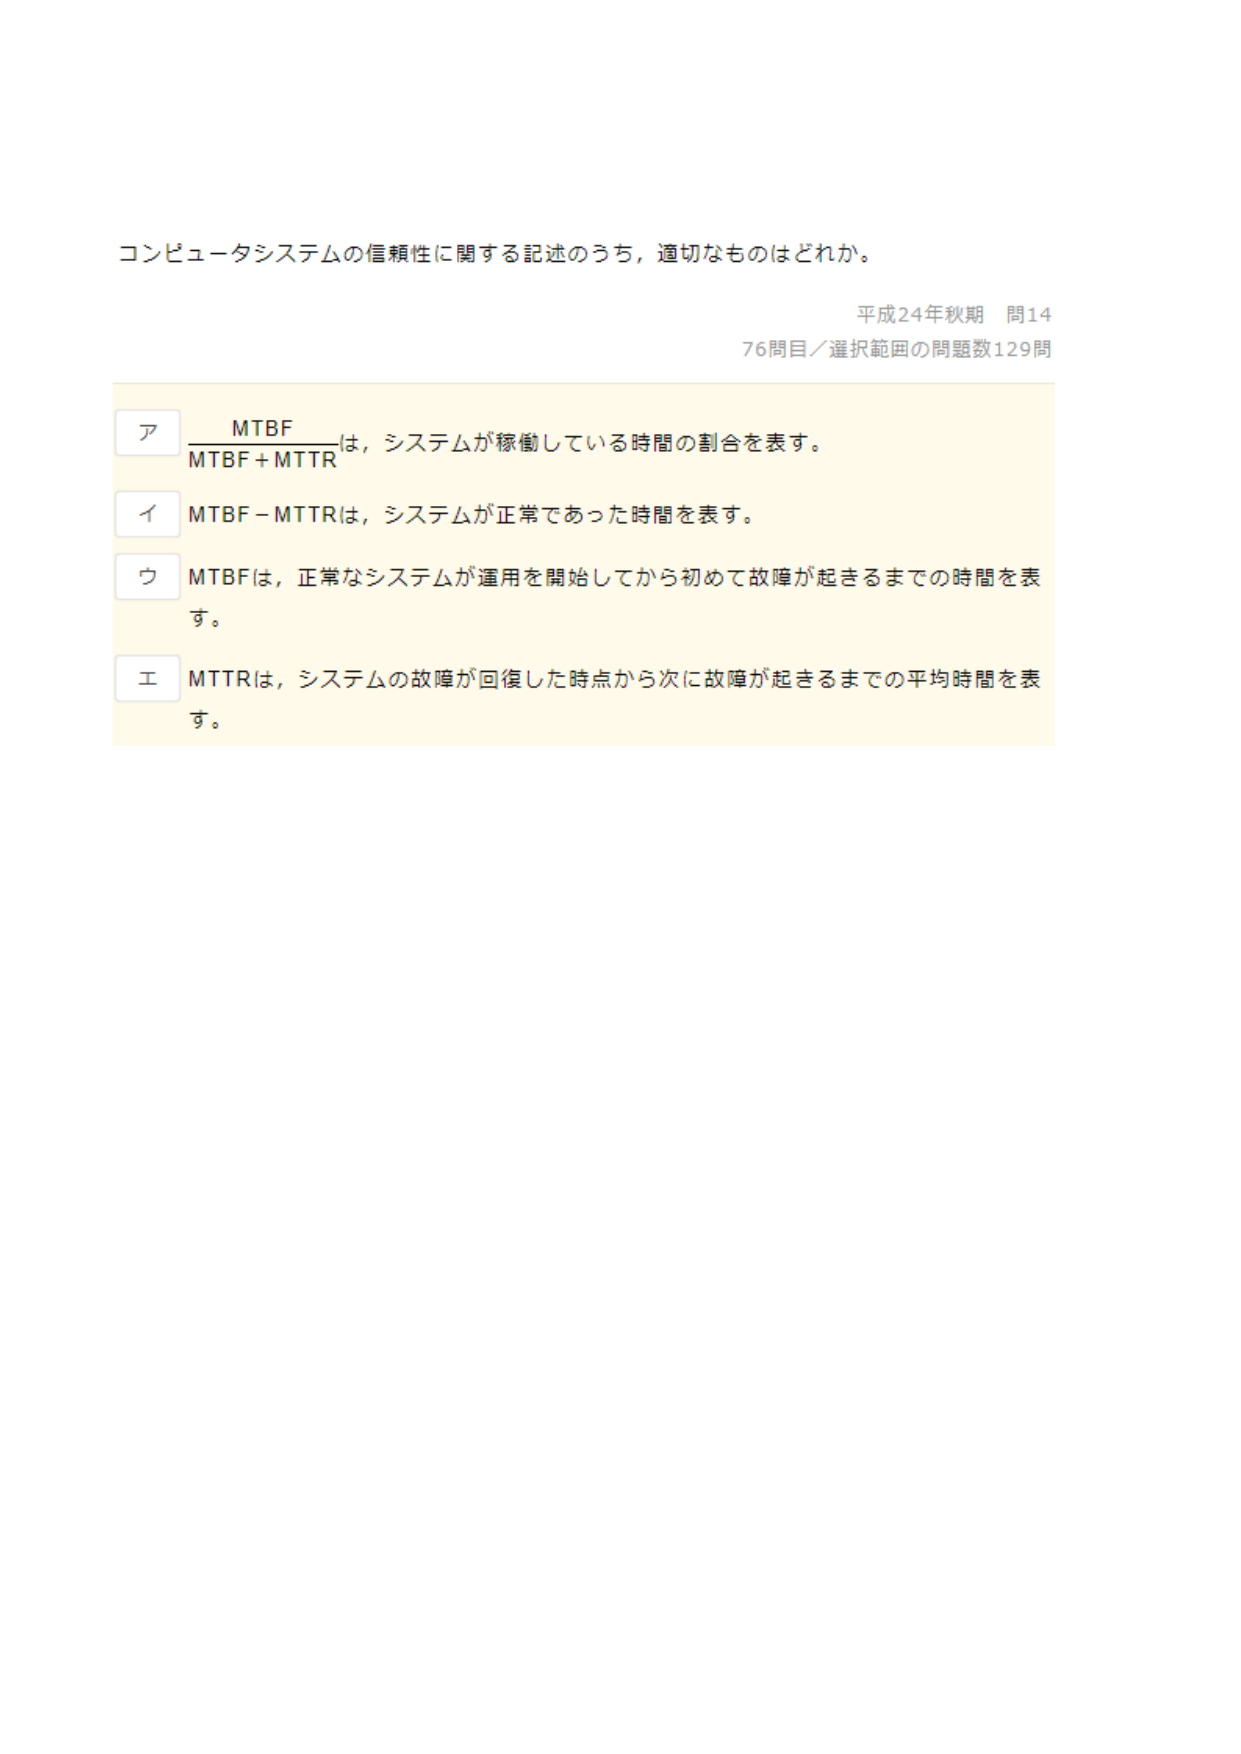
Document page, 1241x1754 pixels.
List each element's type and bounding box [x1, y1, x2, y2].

picture [112, 239, 1055, 746]
